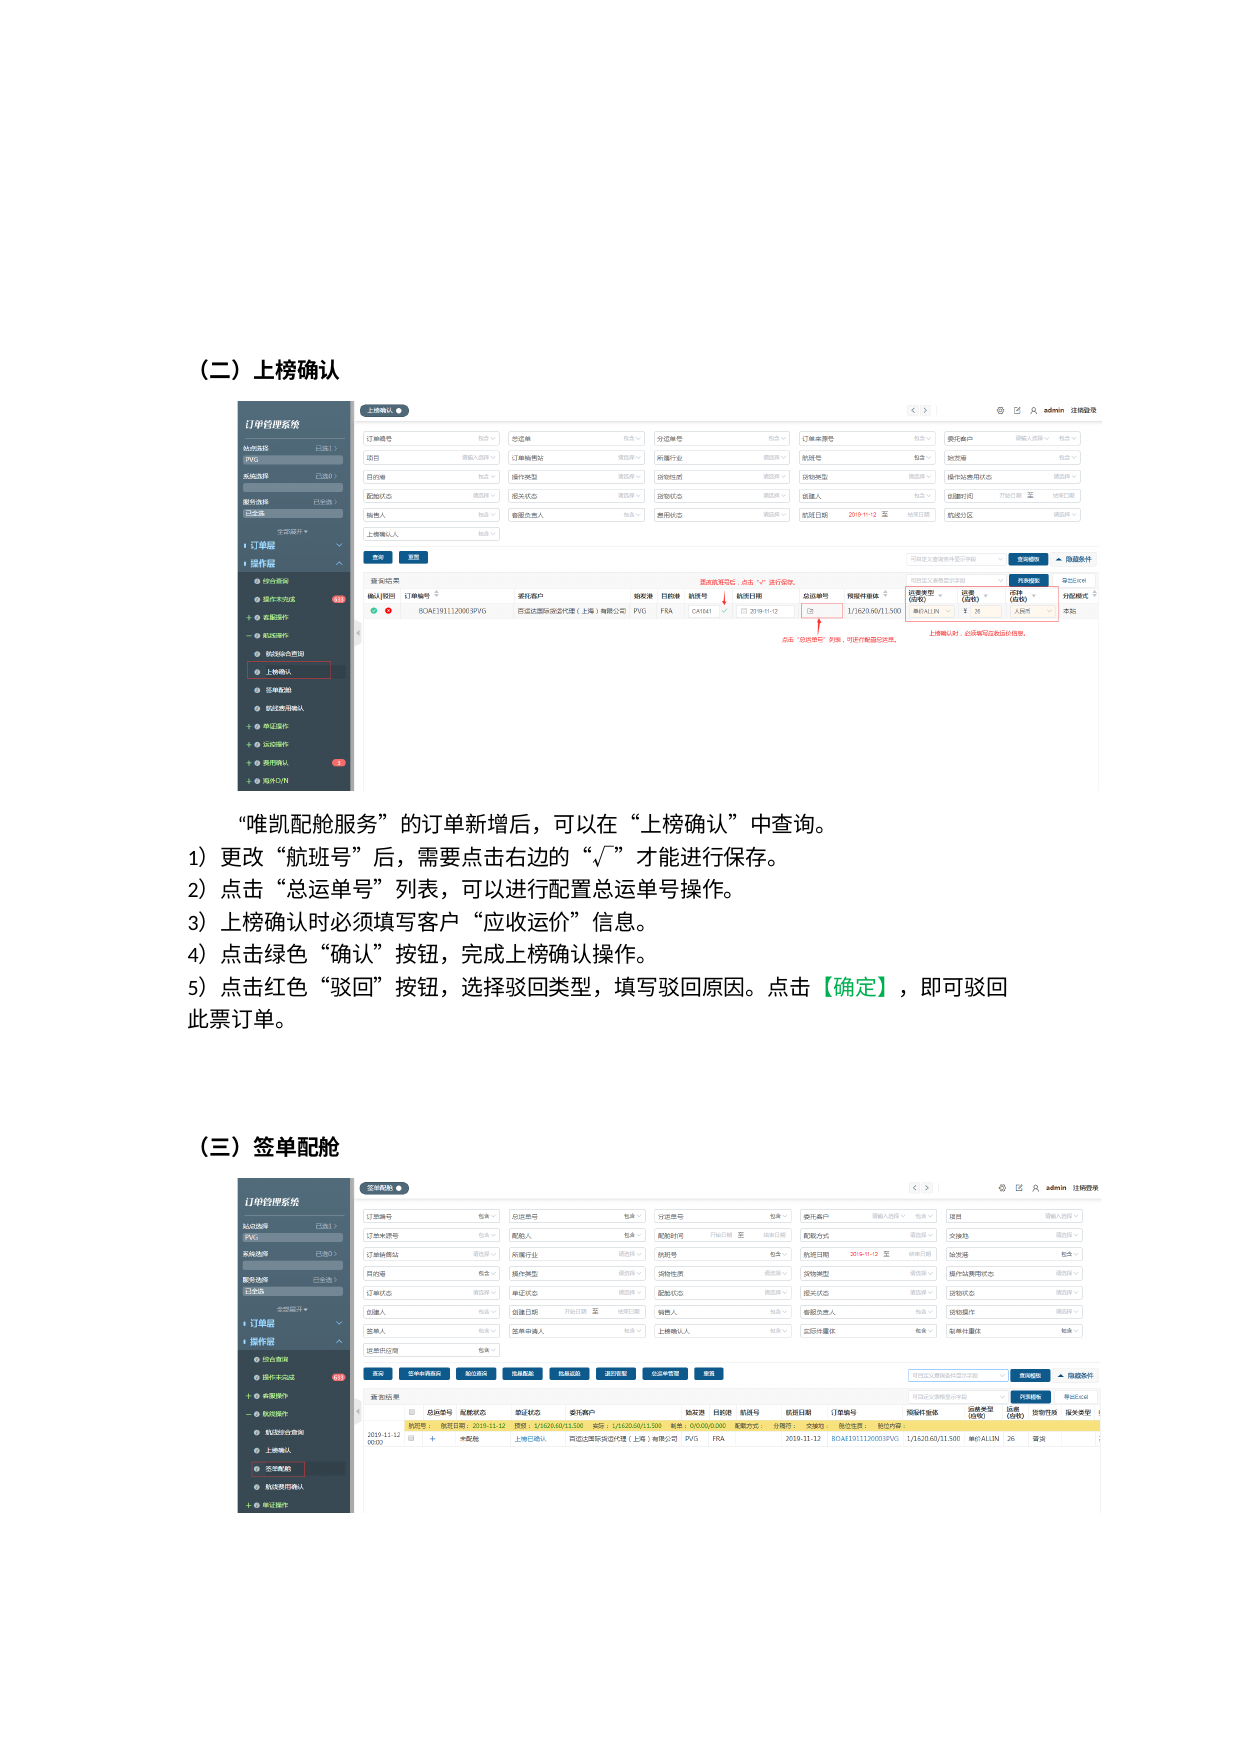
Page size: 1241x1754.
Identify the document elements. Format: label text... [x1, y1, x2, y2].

subtitle 上榜确认 [187, 353, 1053, 385]
list 点击红色“驳回”按钮，选择驳回类型，填写驳回原因。点击【确定】，即可驳回 此票订单。 [187, 969, 1053, 1034]
list 点击绿色“确认”按钮，完成上榜确认操作。 [187, 937, 1053, 969]
text “唯凯配舱服务”的订单新增后，可以在“上榜确认”中查询。 [187, 807, 1053, 839]
list 上榜确认时必须填写客户“应收运价”信息。 [187, 904, 1053, 937]
list 点击“总运单号”列表，可以进行配置总运单号操作。 [187, 872, 1053, 904]
picture [237, 401, 1103, 791]
subtitle 签单配舱 [187, 1130, 1053, 1162]
list 更改“航班号”后，需要点击右边的“√”才能进行保存。 [187, 839, 1053, 872]
picture [237, 1178, 1102, 1513]
